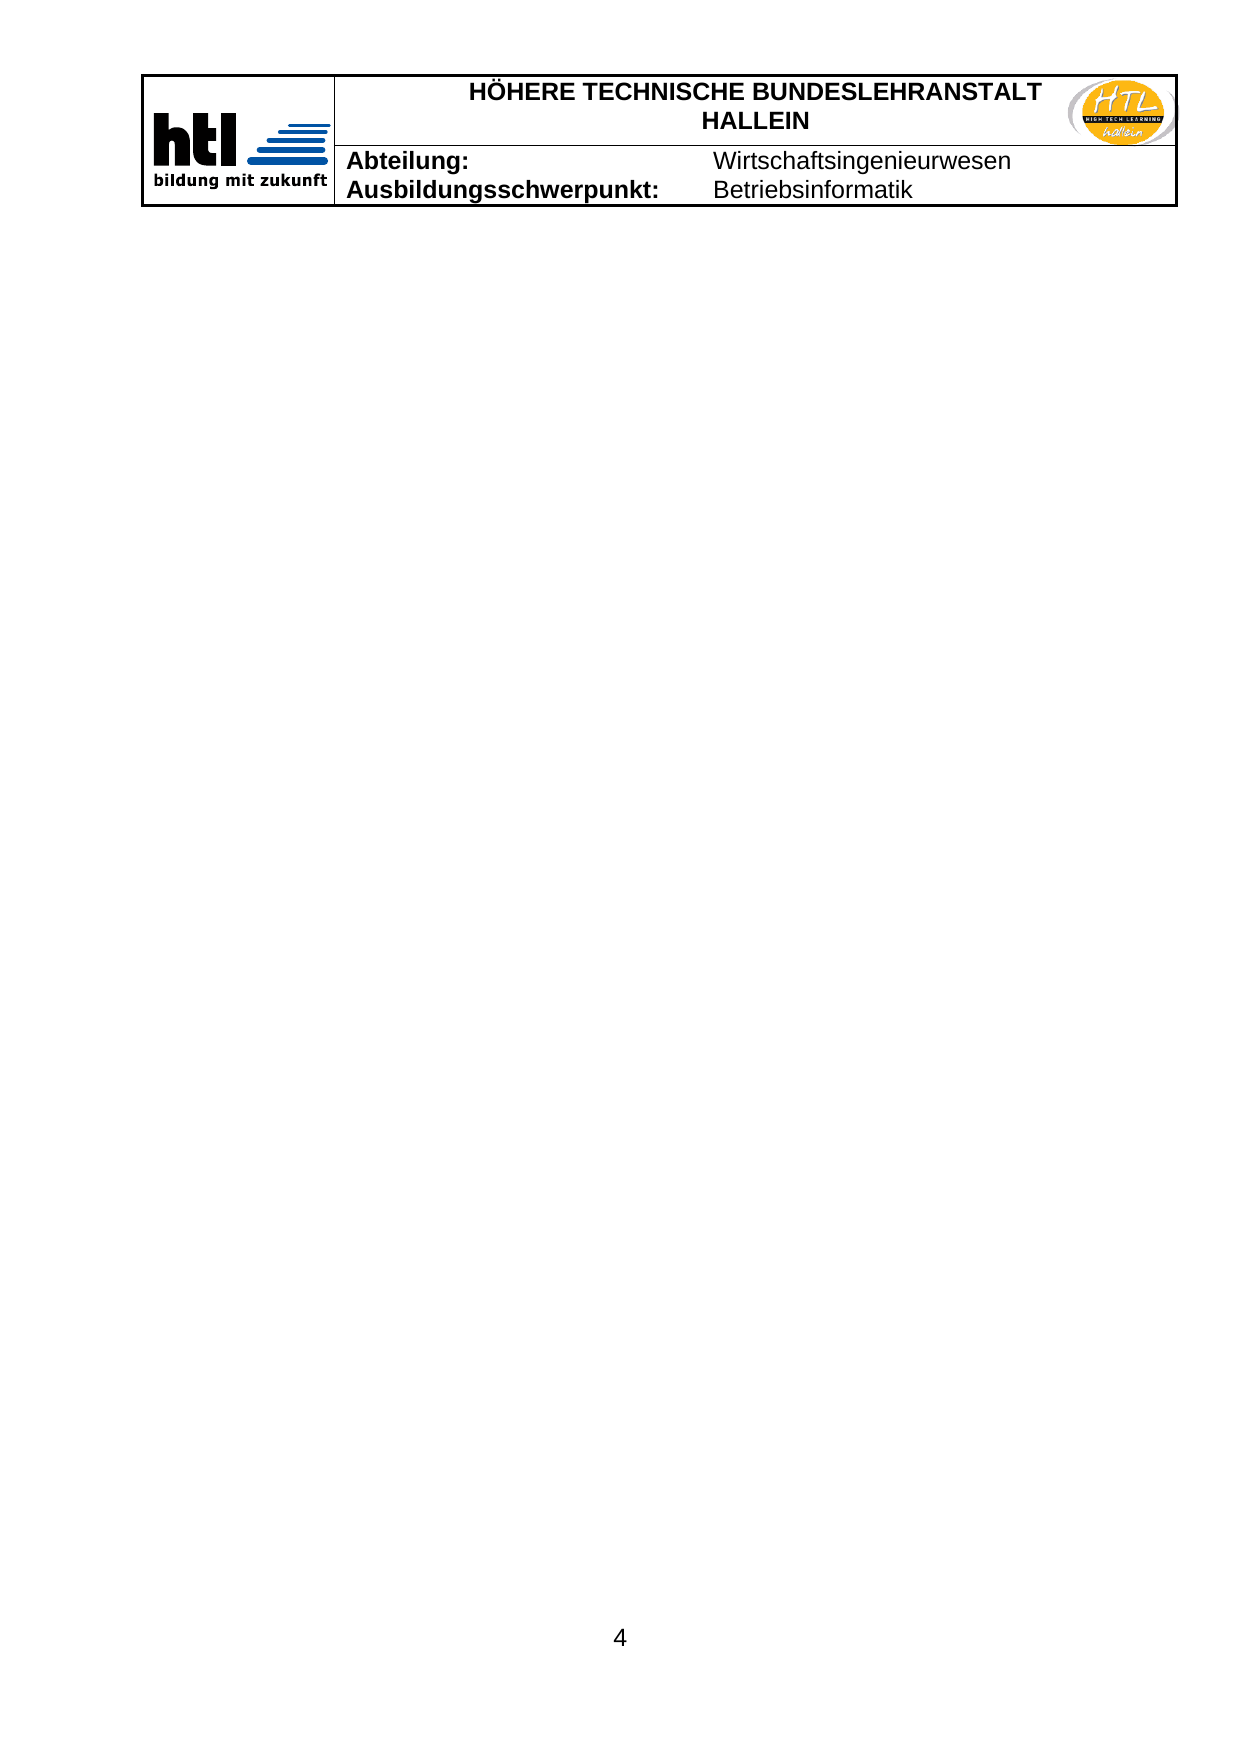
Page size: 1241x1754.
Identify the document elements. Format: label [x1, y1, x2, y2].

picture [1067, 78, 1175, 145]
